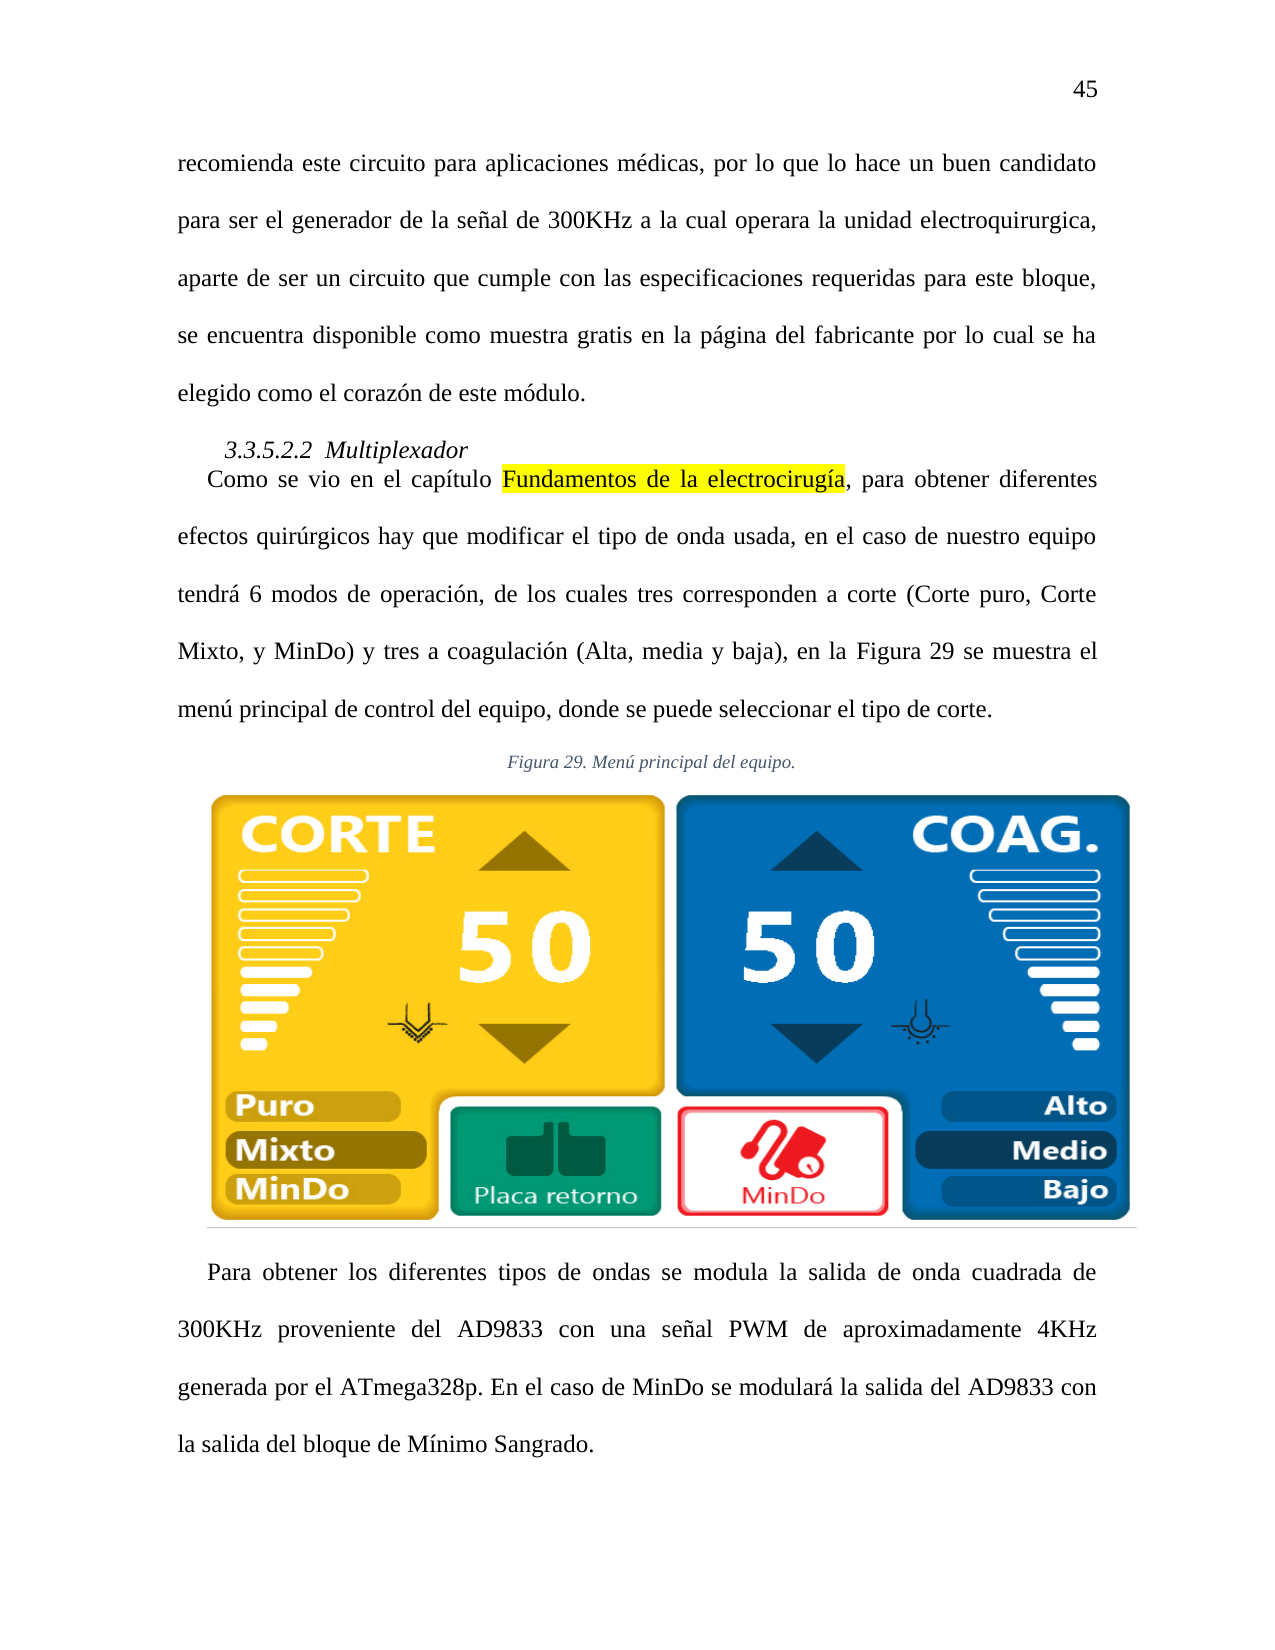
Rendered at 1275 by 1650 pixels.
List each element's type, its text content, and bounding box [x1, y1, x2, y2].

text Como se vio en el capítulo Fundamentos de la electrocirugía, para obtener diferentes efectos quirúrgicos hay que modificar el tipo de onda usada, en el caso de nuestro equipo tendrá 6 modos de operación, de los cuales tres corresponden a corte (Corte puro, Corte Mixto, y MinDo) y tres a coagulación (Alta, media y baja), en la Figura 29 se muestra el menú principal de control del equipo, donde se puede seleccionar el tipo de corte. [177, 464, 1098, 723]
subtitle Multiplexador [177, 435, 1098, 464]
text Para obtener los diferentes tipos de ondas se modula la salida de onda cuadrada de 300KHz proveniente del AD9833 con una señal PWM de aproximadamente 4KHz generada por el ATmega328p. En el caso de MinDo se modulará la salida del AD9833 con la salida del bloque de Mínimo Sangrado. [177, 1257, 1098, 1458]
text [177, 148, 1098, 406]
text Figura 29. Menú principal del equipo. [177, 751, 1098, 773]
picture [206, 793, 1137, 1228]
